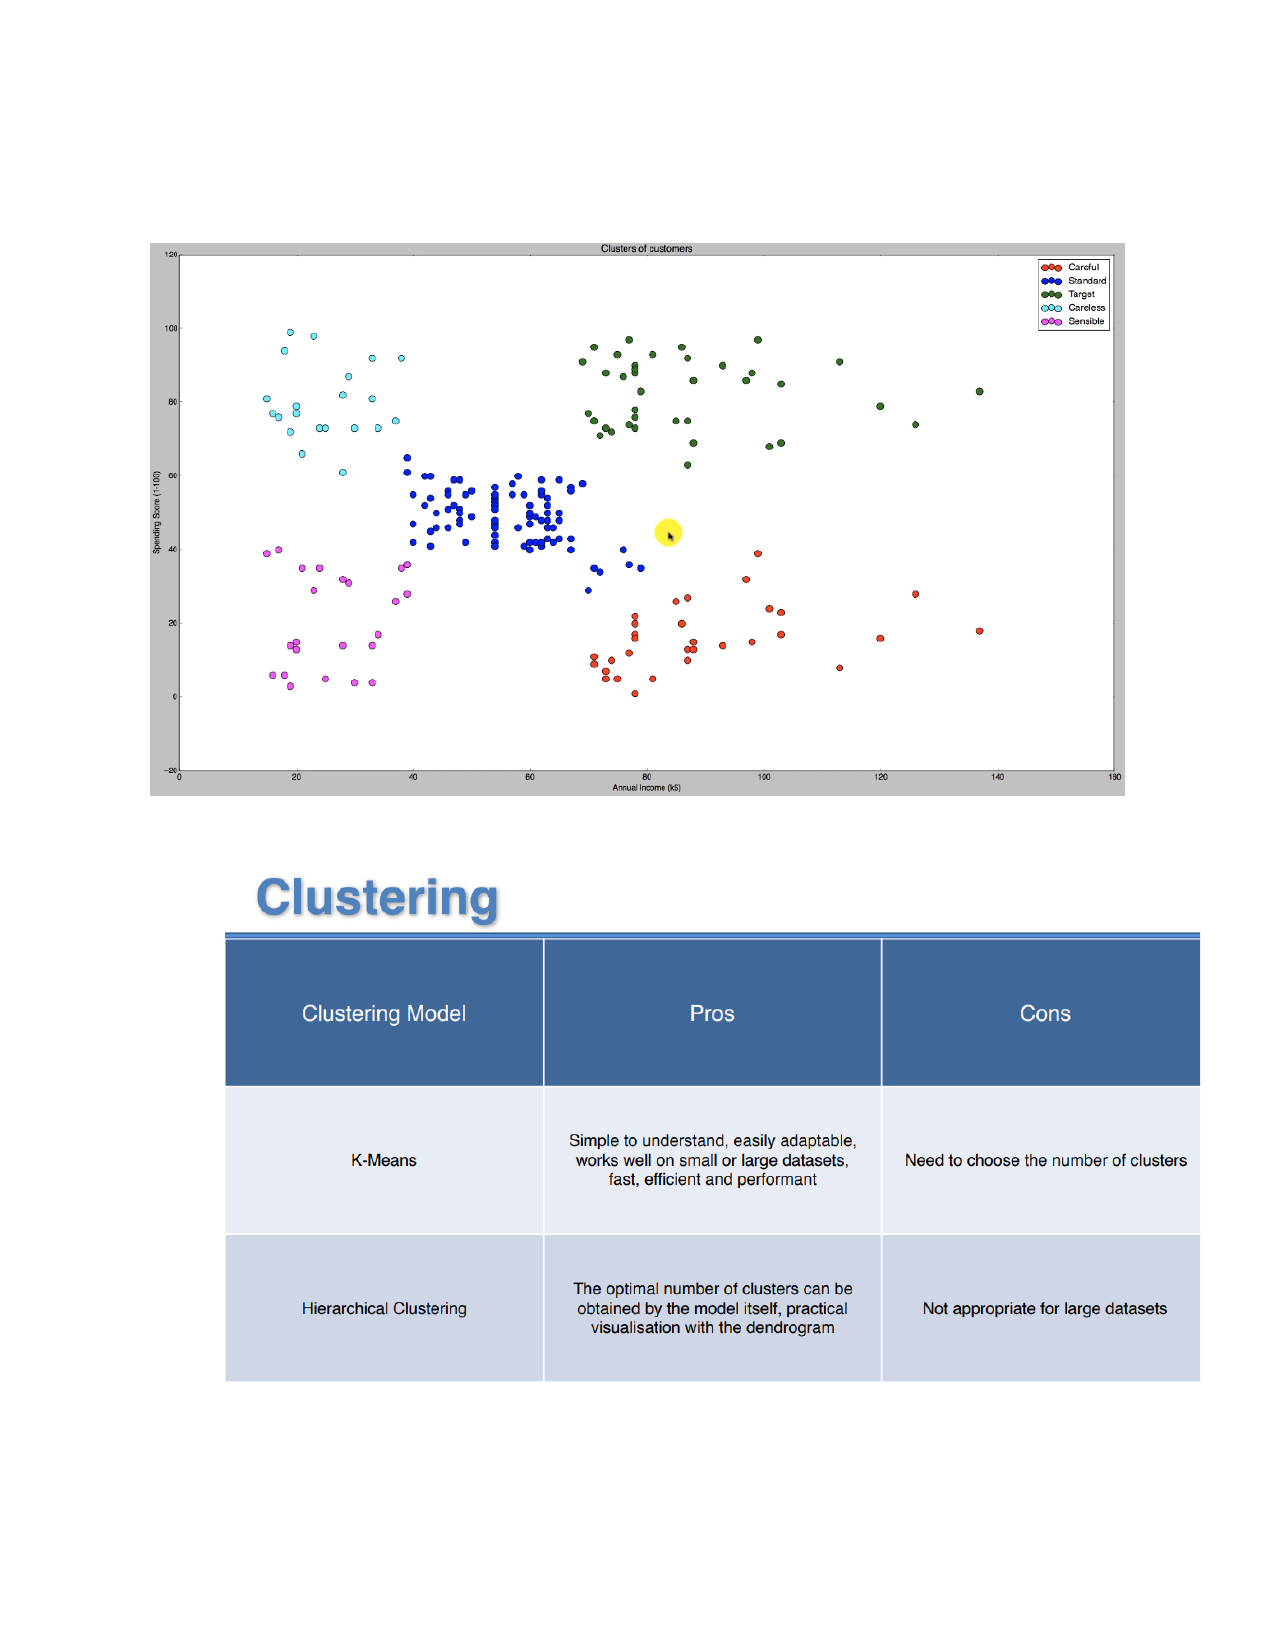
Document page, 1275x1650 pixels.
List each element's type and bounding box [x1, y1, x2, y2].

picture [225, 860, 1200, 1382]
picture [150, 243, 1125, 796]
